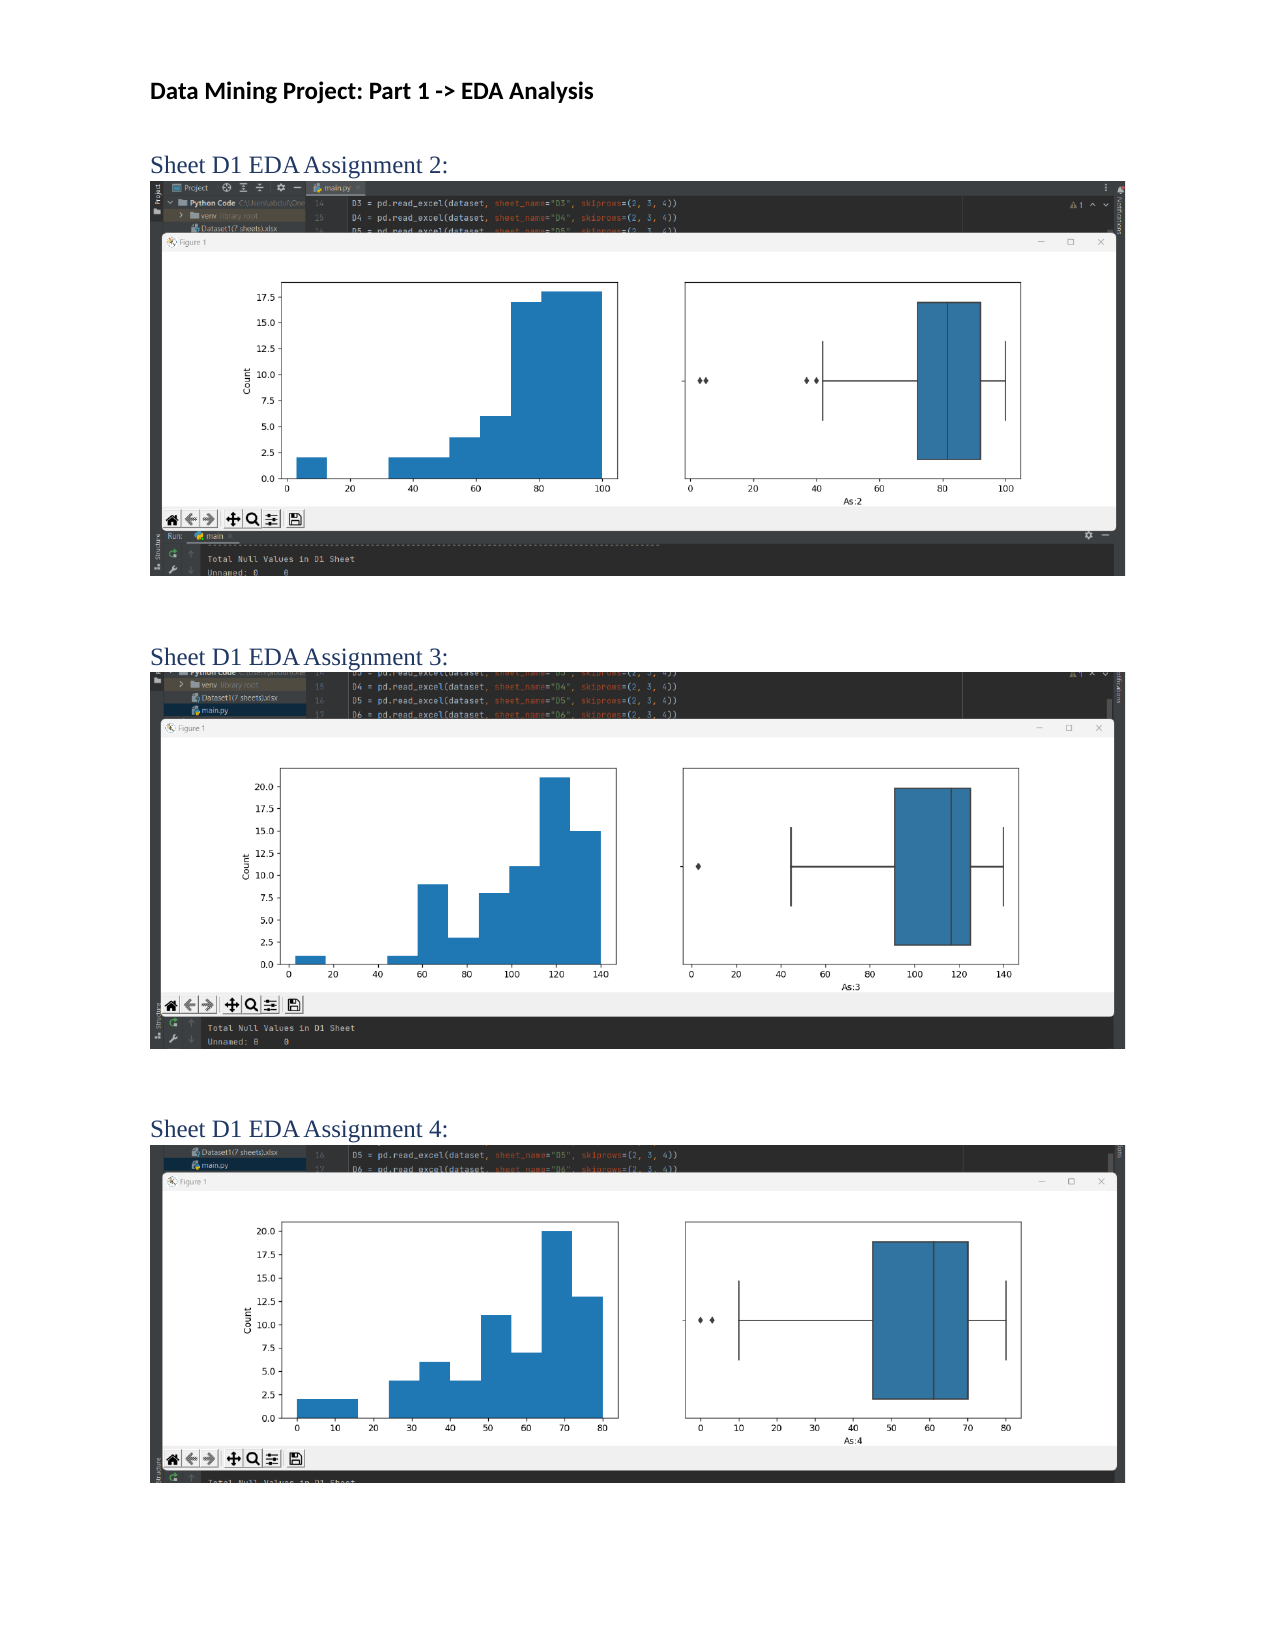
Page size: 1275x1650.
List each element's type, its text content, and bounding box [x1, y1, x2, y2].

picture [150, 181, 1125, 576]
picture [150, 672, 1125, 1049]
subtitle Sheet D1 EDA Assignment 3: [150, 642, 1125, 671]
picture [150, 1145, 1125, 1483]
subtitle Sheet D1 EDA Assignment 4: [150, 1114, 1125, 1143]
subtitle Sheet D1 EDA Assignment 2: [150, 150, 1125, 179]
